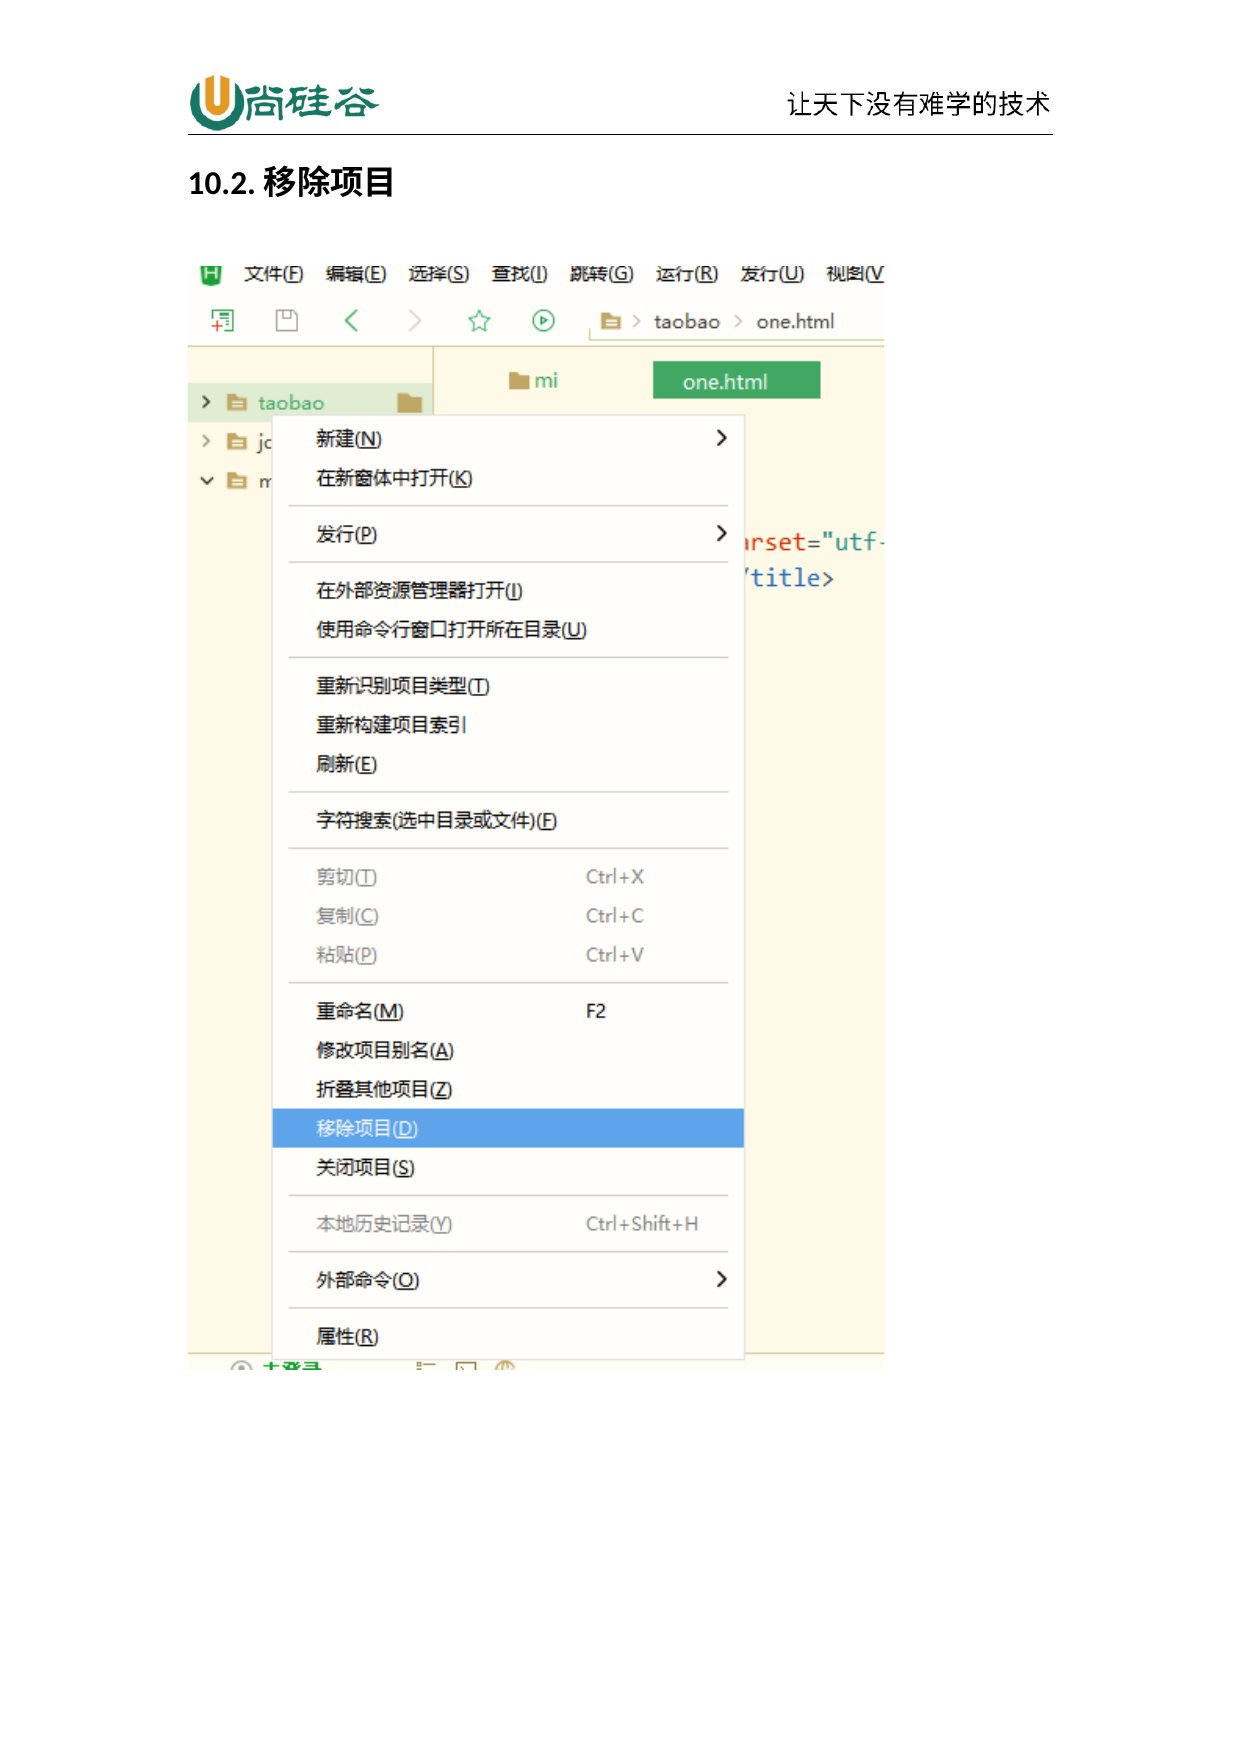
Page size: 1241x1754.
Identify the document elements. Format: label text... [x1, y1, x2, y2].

subtitle 移除项目 [187, 156, 1053, 204]
picture [187, 73, 1053, 132]
picture [187, 266, 885, 1370]
